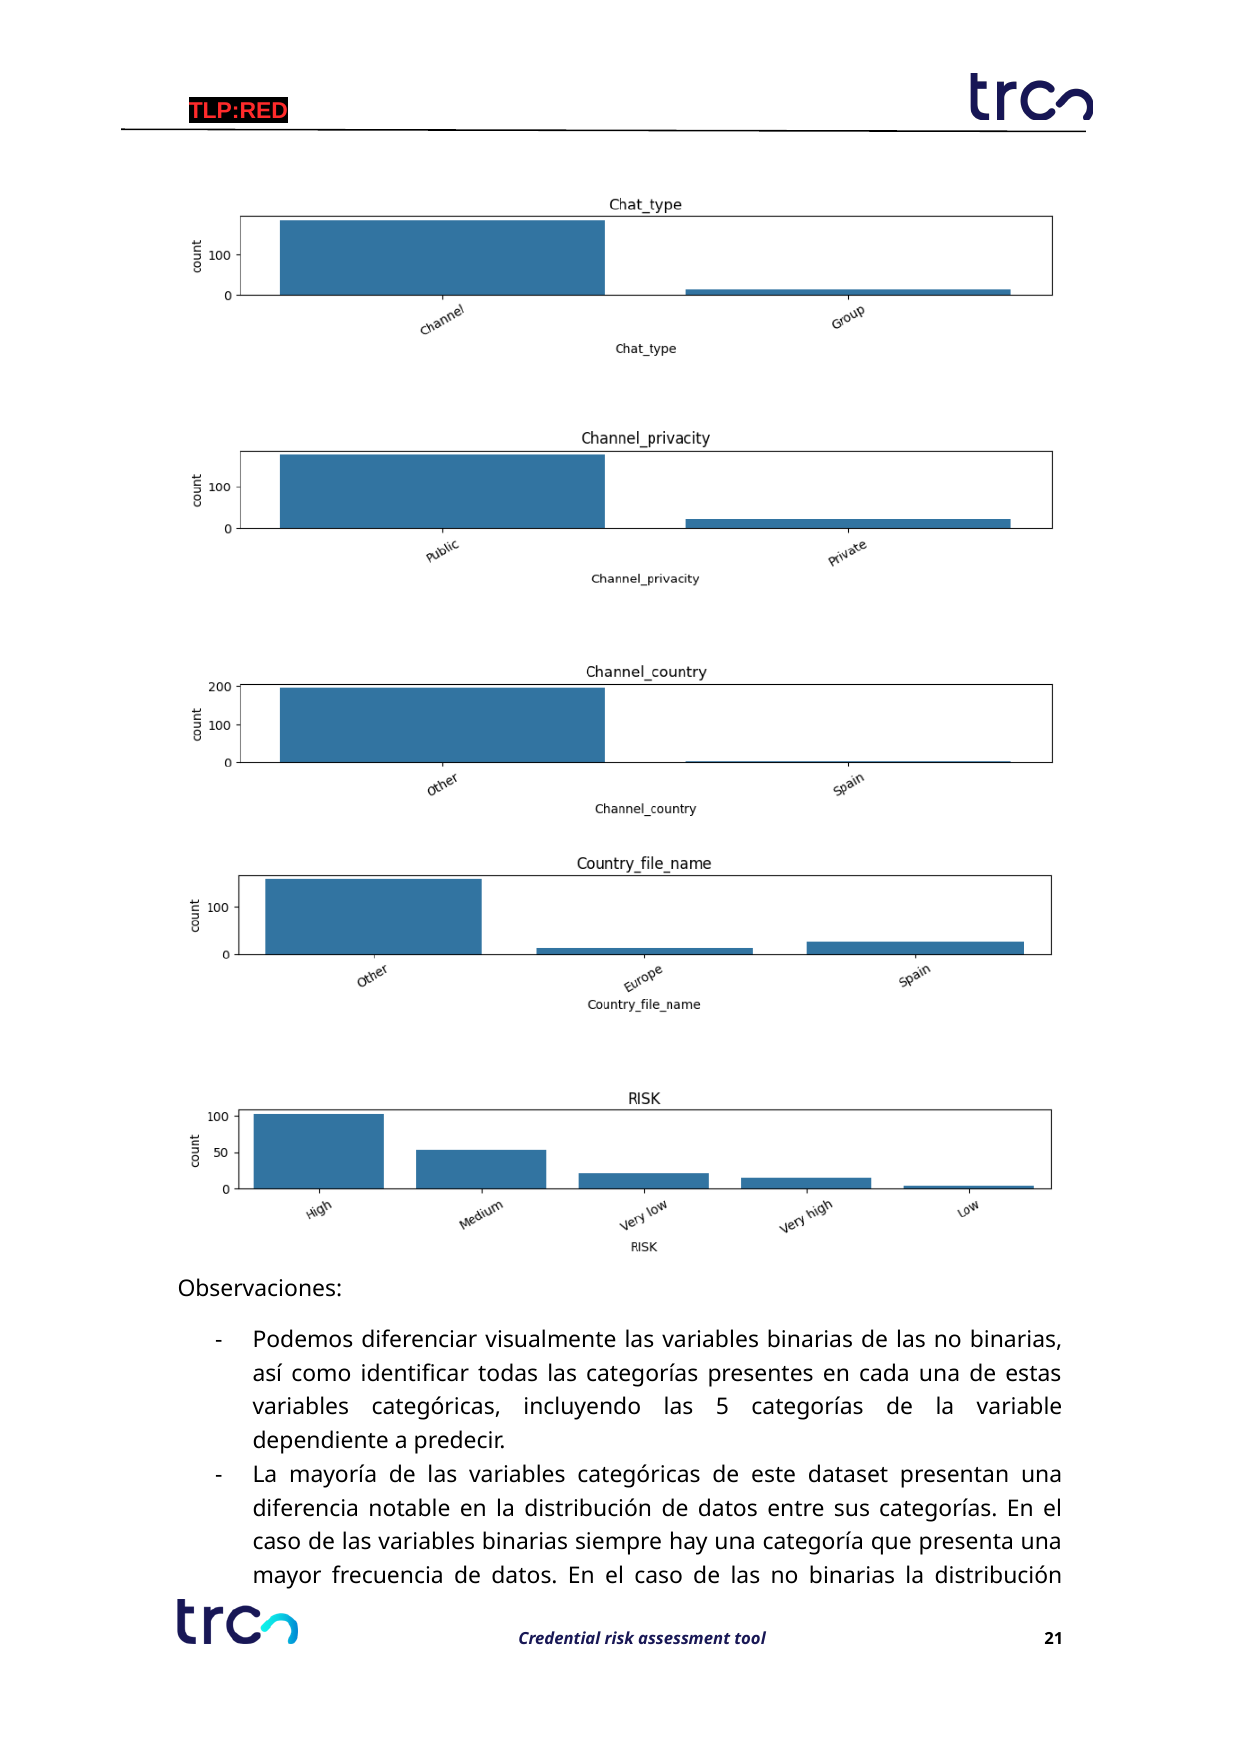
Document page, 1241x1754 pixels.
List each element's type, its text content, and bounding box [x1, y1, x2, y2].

picture [177, 848, 1063, 1254]
picture [177, 1599, 298, 1644]
picture [177, 178, 1063, 829]
text Observaciones: [177, 1272, 1063, 1303]
list Podemos diferenciar visualmente las variables binarias de las no binarias, así como identificar todas las categorías presentes en cada una de estas variables categóricas, incluyendo las 5 categorías de la variable dependiente a predecir. [215, 1323, 1063, 1455]
